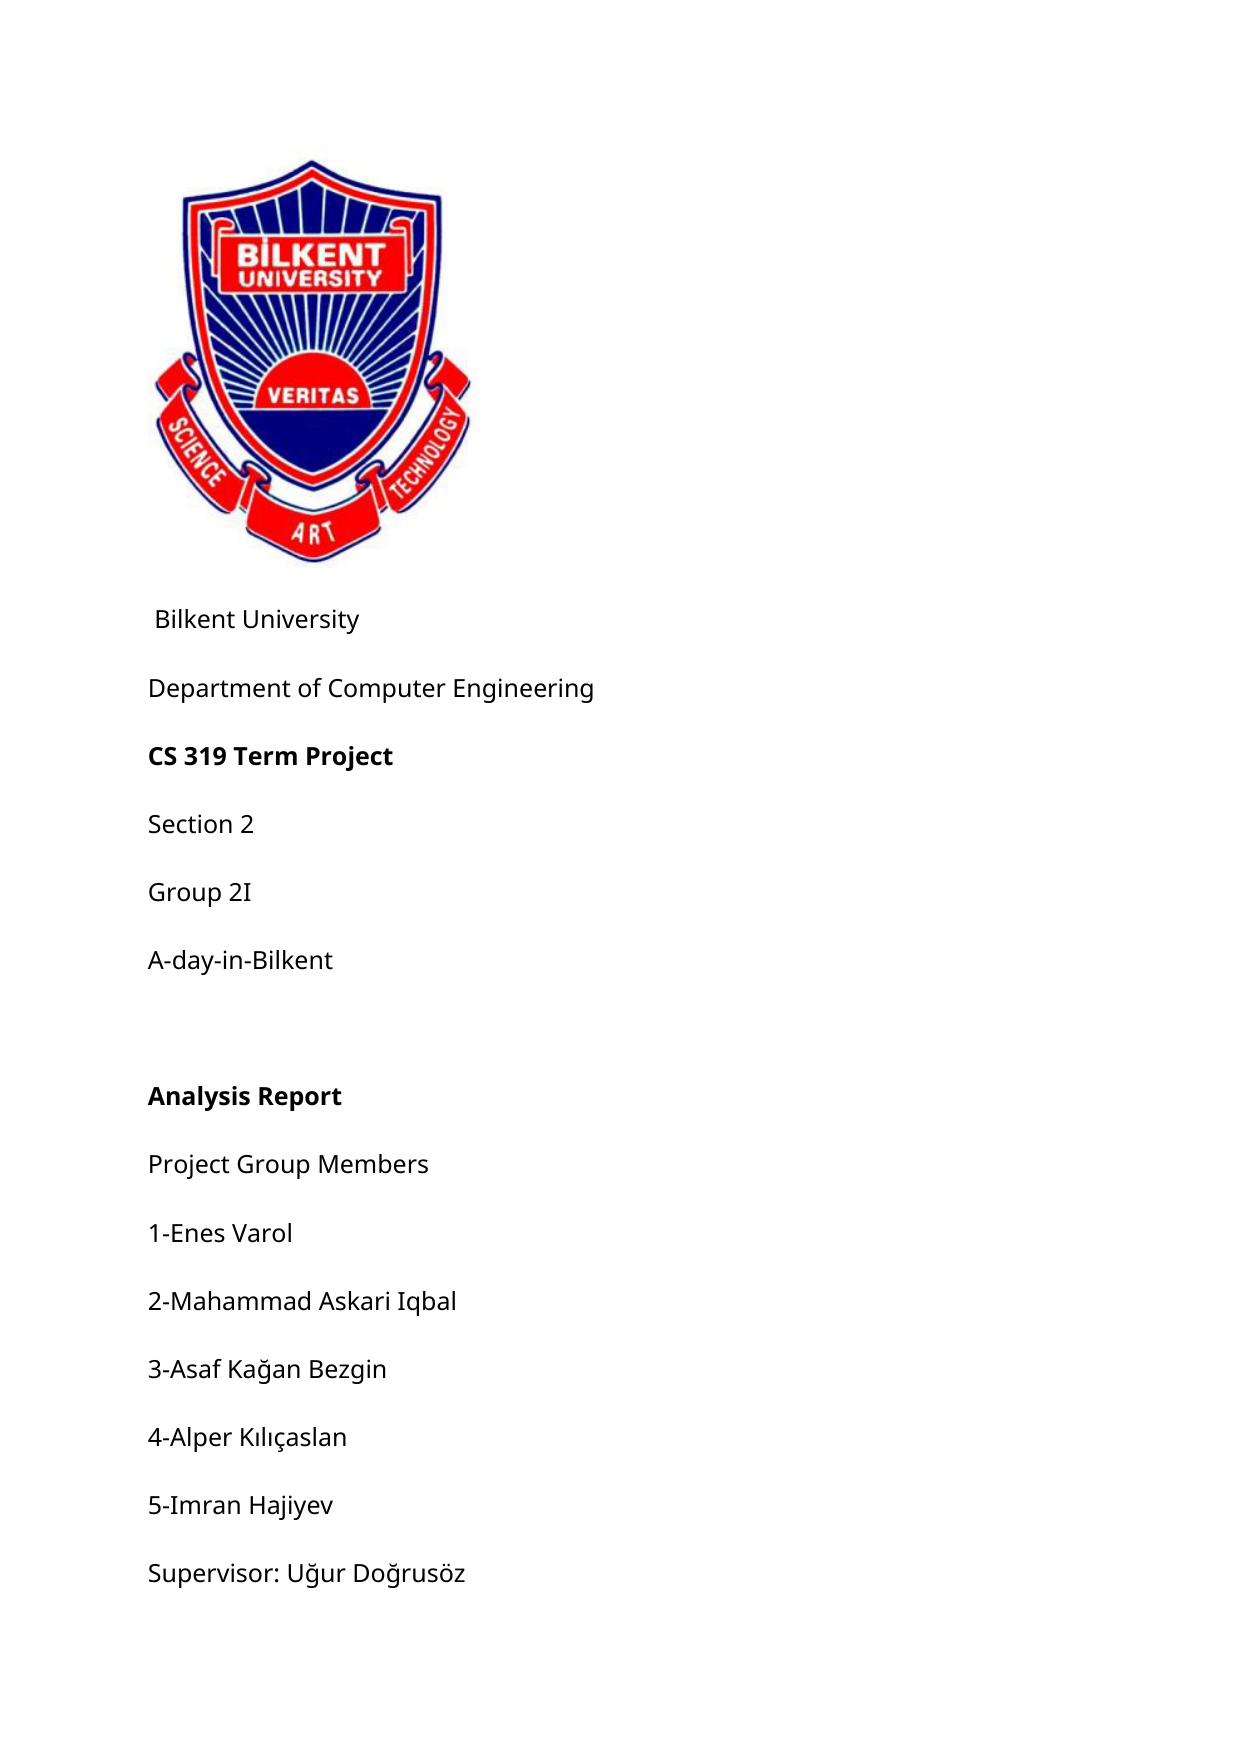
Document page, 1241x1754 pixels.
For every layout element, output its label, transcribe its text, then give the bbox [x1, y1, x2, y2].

text Section 2 [148, 806, 1093, 841]
text Bilkent University [148, 602, 1093, 636]
text 5-Imran Hajiyev [148, 1488, 1093, 1522]
text Project Group Members [148, 1147, 1093, 1181]
text A-day-in-Bilkent [148, 943, 1093, 977]
text Supervisor: Uğur Doğrusöz [148, 1556, 1093, 1590]
text 2-Mahammad Askari Iqbal [148, 1283, 1093, 1317]
text 4-Alper Kılıçaslan [148, 1419, 1093, 1454]
text Group 2I [148, 874, 1093, 909]
text CS 319 Term Project [148, 738, 1093, 772]
text Analysis Report [148, 1079, 1093, 1113]
text 3-Asaf Kağan Bezgin [148, 1351, 1093, 1386]
text 1-Enes Varol [148, 1215, 1093, 1249]
text Department of Computer Engineering [148, 670, 1093, 704]
